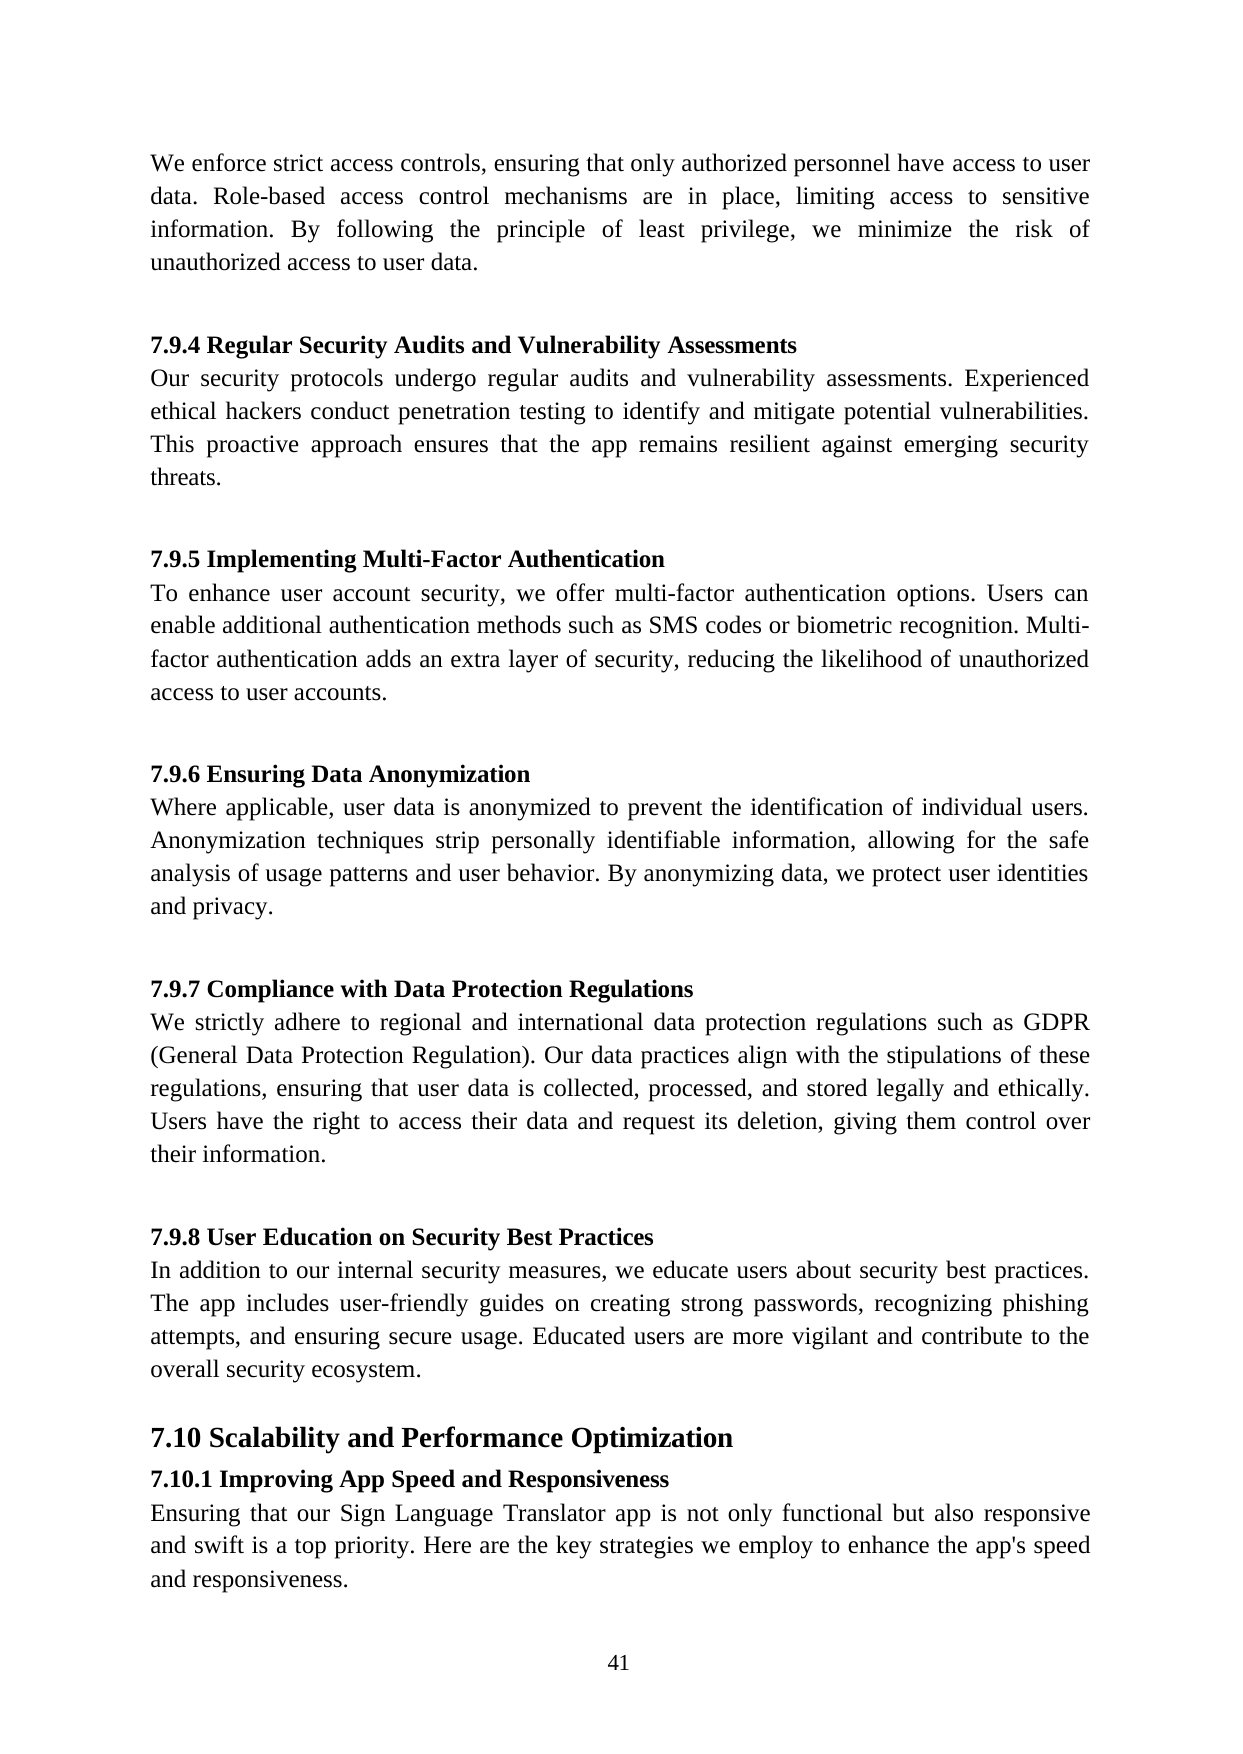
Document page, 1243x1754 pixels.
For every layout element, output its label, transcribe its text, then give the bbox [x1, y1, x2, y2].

text We strictly adhere to regional and international data protection regulations such as GDPR (General Data Protection Regulation). Our data practices align with the stipulations of these regulations, ensuring that user data is collected, processed, and stored legally and ethically. Users have the right to access their data and request its deletion, giving them control over their information. [150, 1007, 1091, 1168]
text Our security protocols undergo regular audits and vulnerability assessments. Experienced ethical hackers conduct penetration testing to identify and mitigate potential vulnerabilities. This proactive approach ensures that the app remains resilient against emerging security threats. [150, 363, 1090, 491]
subtitle User Education on Security Best Practices [150, 1222, 1109, 1250]
text In addition to our internal security measures, we educate users about security best practices. The app includes user-friendly guides on creating strong passwords, recognizing phishing attempts, and ensuring secure usage. Educated users are more vigilant and contribute to the overall security ecosystem. [150, 1255, 1090, 1383]
subtitle Ensuring Data Anonymization [150, 759, 1109, 788]
text Where applicable, user data is anonymized to prevent the identification of individual users. Anonymization techniques strip personally identifiable information, allowing for the safe analysis of usage patterns and user behavior. By anonymizing data, we protect user identities and privacy. [150, 792, 1090, 920]
subtitle Scalability and Performance Optimization [150, 1420, 1109, 1453]
subtitle Improving App Speed and Responsiveness [150, 1464, 1109, 1493]
text To enhance user account security, we offer multi-factor authentication options. Users can enable additional authentication methods such as SMS codes or biometric recognition. Multi- factor authentication adds an extra layer of security, reducing the likelihood of unauthorized access to user accounts. [150, 578, 1090, 705]
subtitle Regular Security Audits and Vulnerability Assessments [150, 330, 1109, 358]
text We enforce strict access controls, ensuring that only authorized personnel have access to user data. Role-based access control mechanisms are in place, limiting access to sensitive information. By following the principle of least privilege, we minimize the risk of unauthorized access to user data. [150, 148, 1091, 276]
subtitle Implementing Multi-Factor Authentication [150, 544, 1109, 573]
subtitle Compliance with Data Protection Regulations [150, 974, 1109, 1003]
text Ensuring that our Sign Language Translator app is not only functional but also responsive and swift is a top priority. Here are the key strategies we employ to enhance the app's speed and responsiveness. [150, 1498, 1092, 1592]
